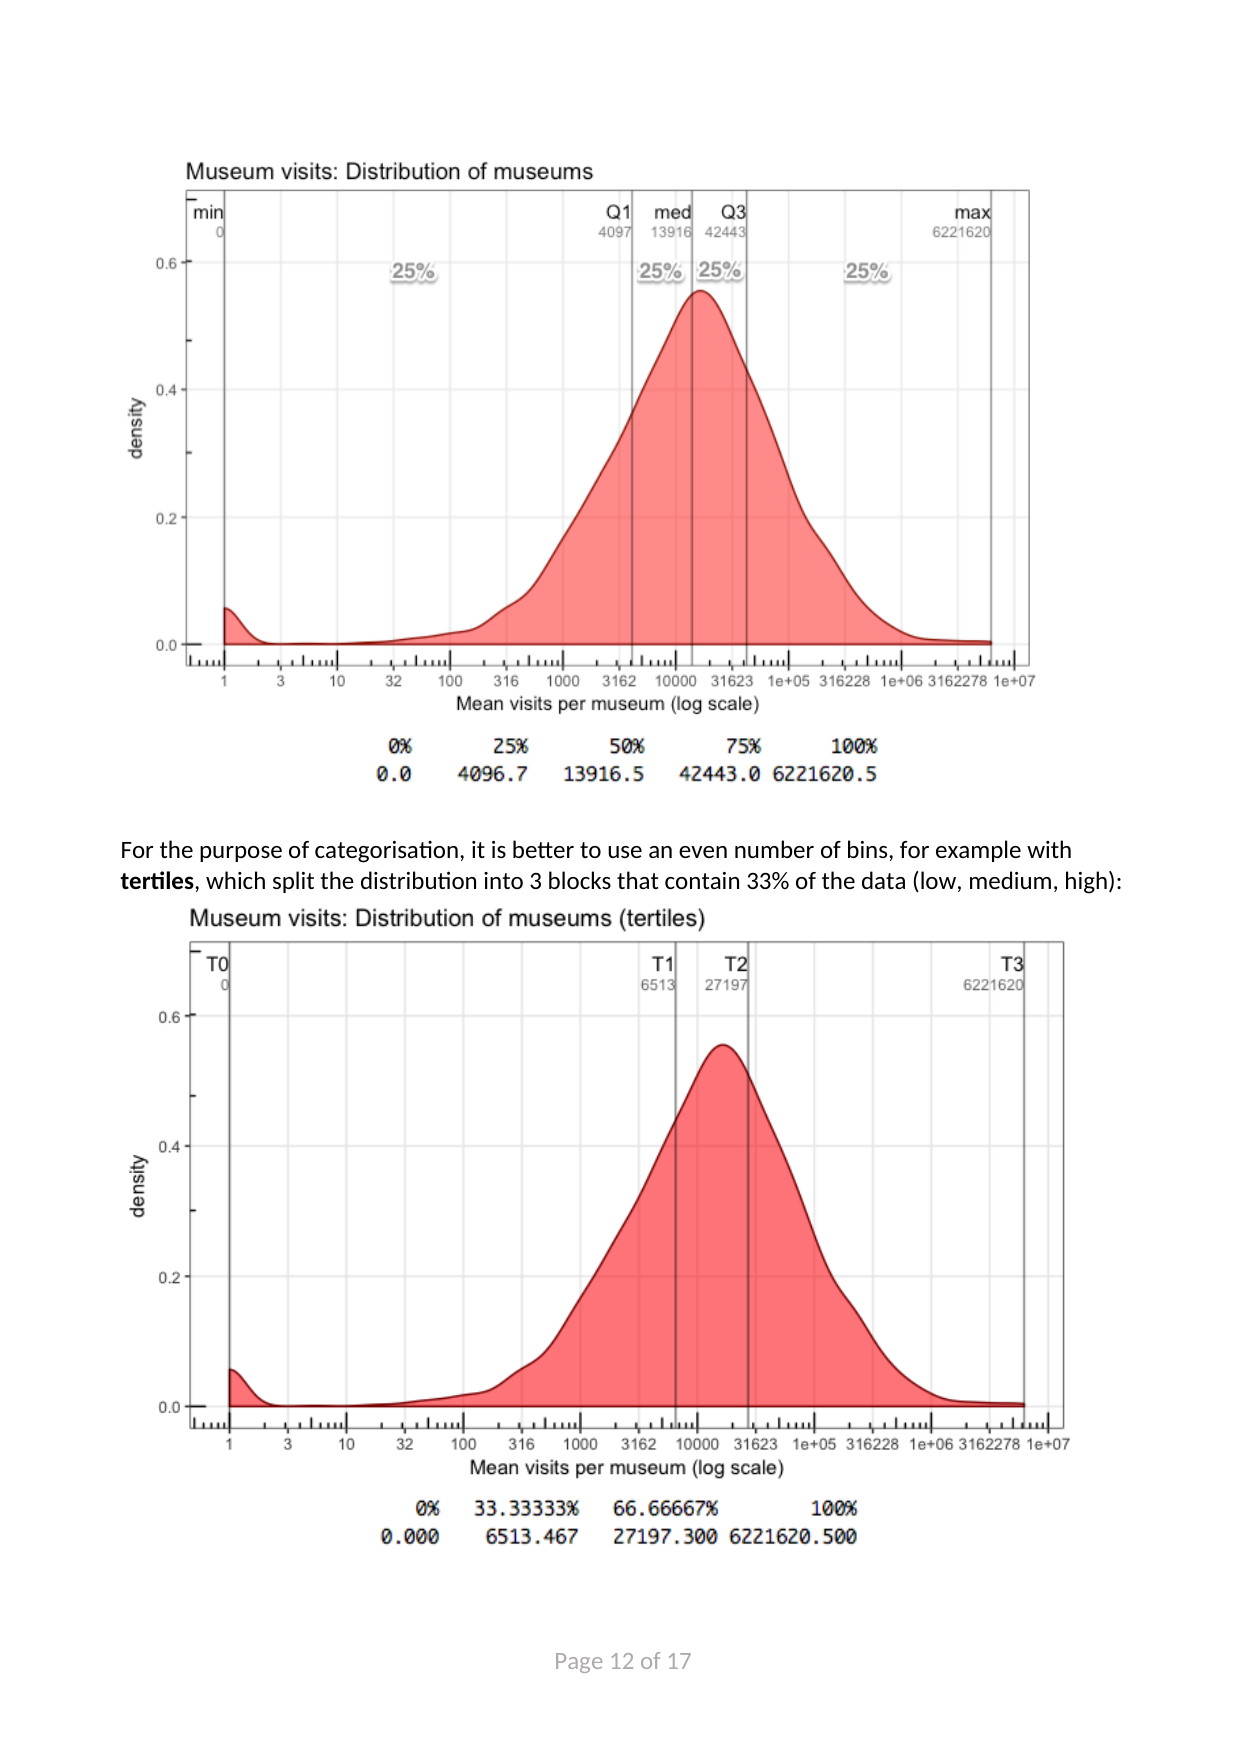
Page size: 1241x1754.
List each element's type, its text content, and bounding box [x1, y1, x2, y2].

picture [373, 1492, 873, 1554]
picture [359, 729, 886, 796]
picture [120, 900, 1074, 1488]
picture [120, 150, 1055, 726]
text For the purpose of categorisation, it is better to use an even number of bins, for example with tertiles, which split the distribution into 3 blocks that contain 33% of the data (low, medium, high): [120, 835, 1125, 896]
